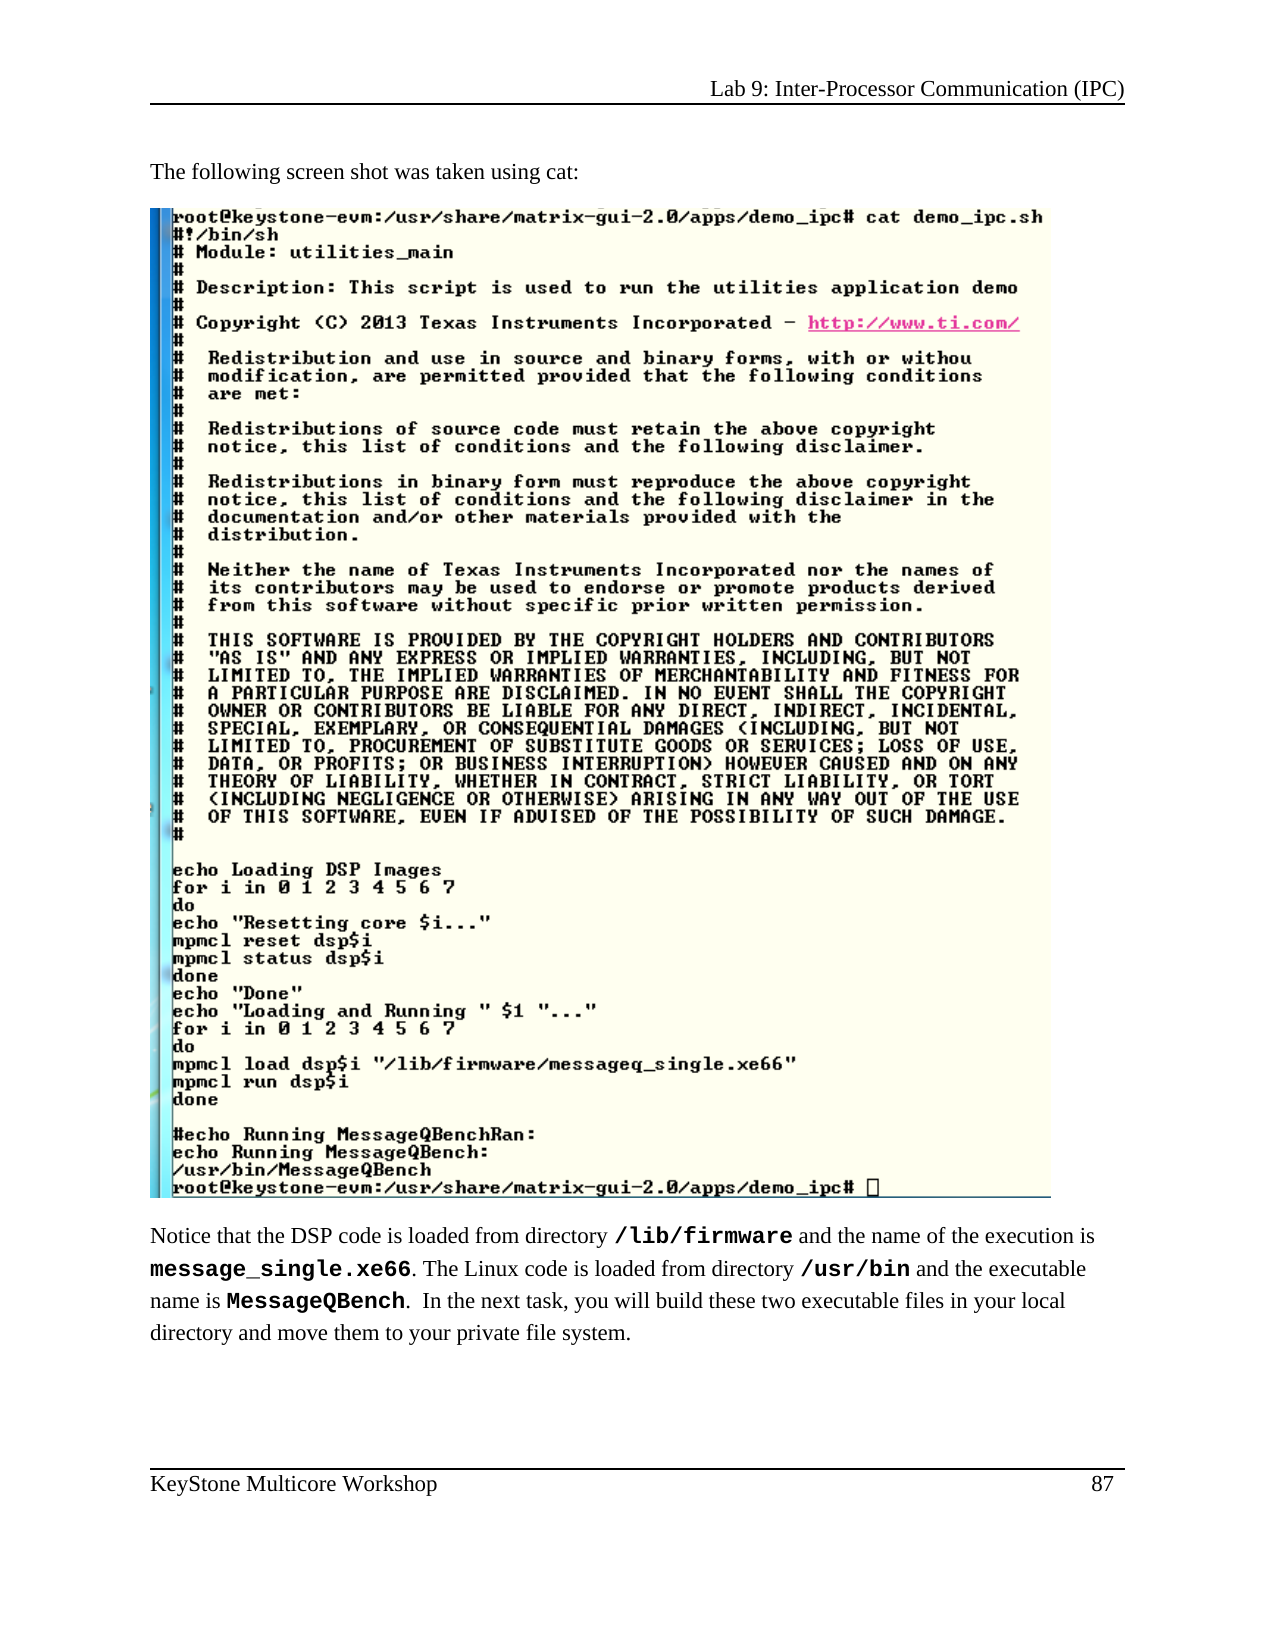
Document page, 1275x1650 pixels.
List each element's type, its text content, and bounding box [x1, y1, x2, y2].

text Notice that the DSP code is loaded from directory /lib/firmware and the name of the execution is message_single.xe66. The Linux code is loaded from directory /usr/bin and the executable name is MessageQBench. In the next task, you will build these two executable files in your local directory and move them to your private file system. [150, 1222, 1125, 1345]
text The following screen shot was taken using cat: [150, 158, 1125, 184]
picture [150, 208, 1051, 1198]
